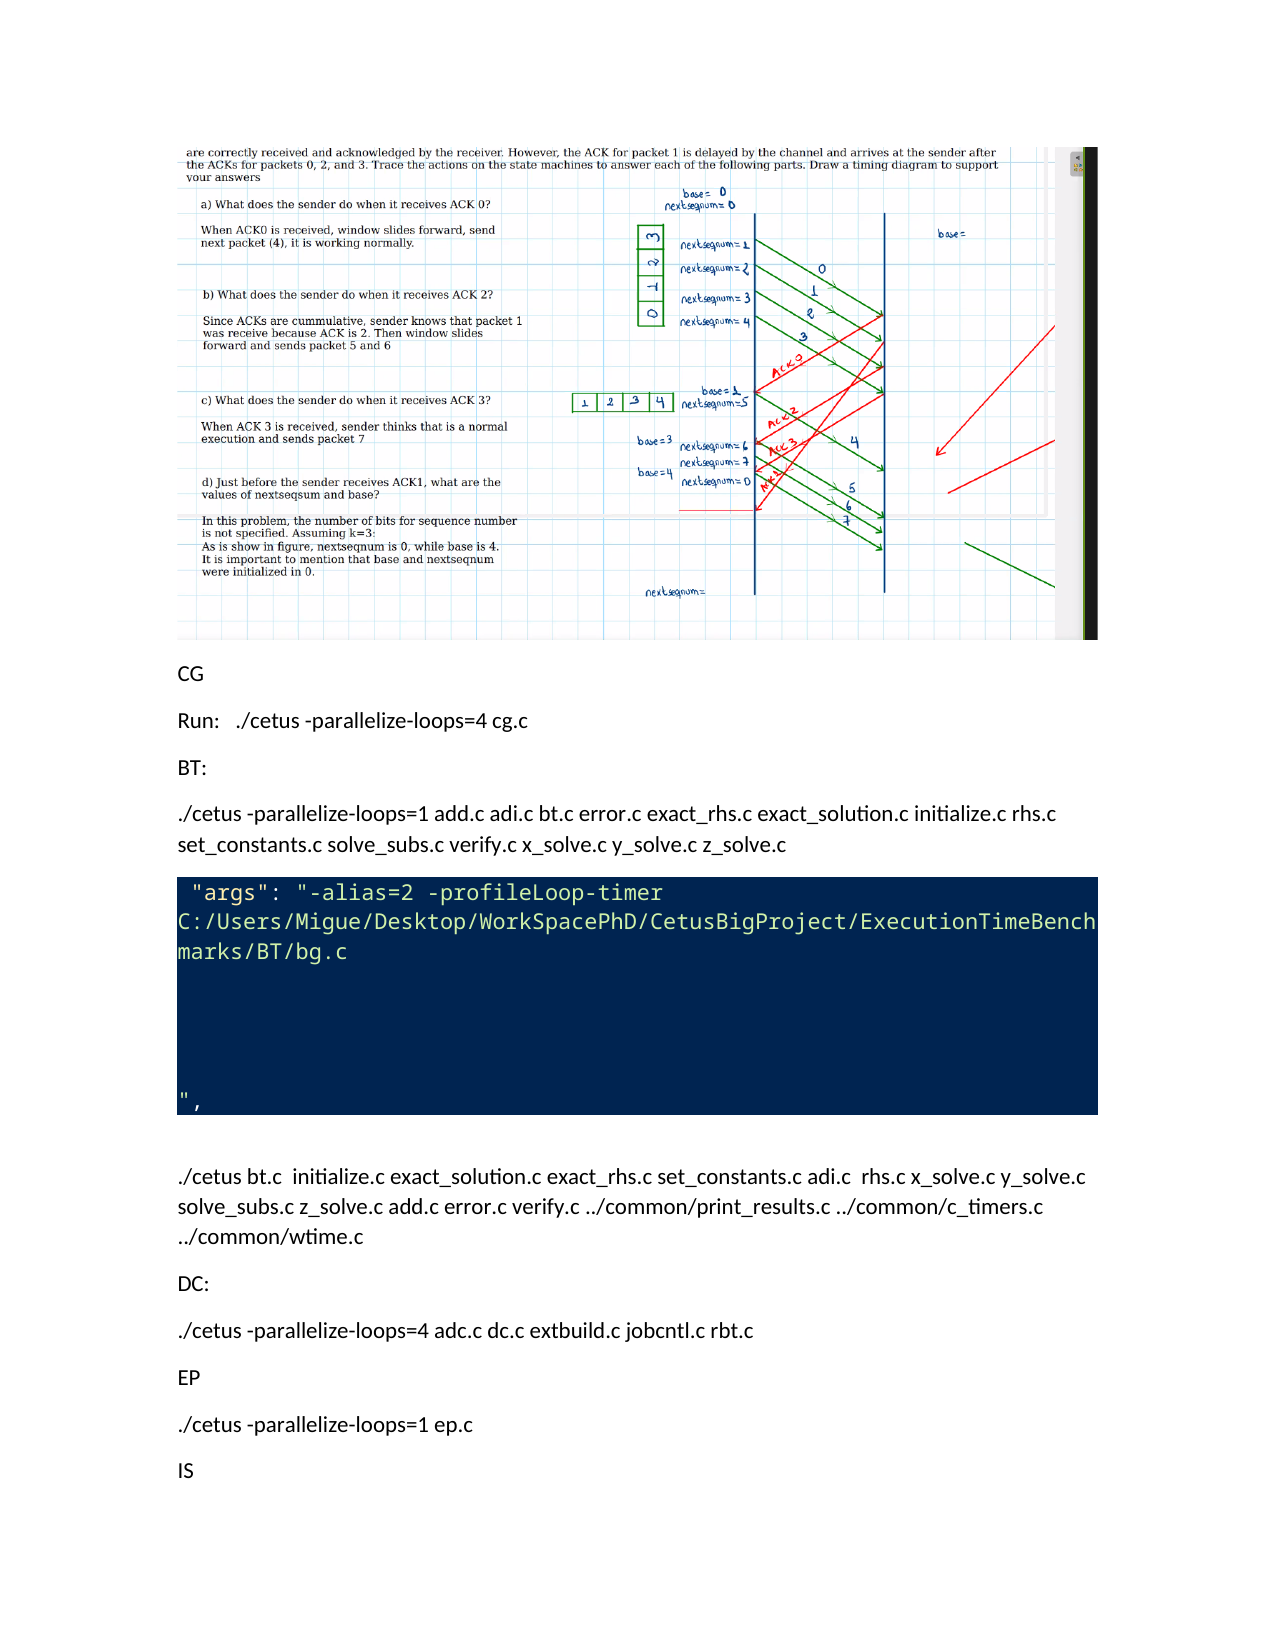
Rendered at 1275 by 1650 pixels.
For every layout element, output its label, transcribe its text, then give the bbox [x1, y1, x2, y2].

text DC: [177, 1269, 1098, 1297]
text IS [177, 1457, 1098, 1484]
text BT: [177, 753, 1098, 781]
text Run: ./cetus -parallelize-loops=4 cg.c [177, 706, 1098, 734]
text EP [177, 1363, 1098, 1391]
text ", [177, 1085, 1098, 1115]
text ./cetus -parallelize-loops=1 add.c adi.c bt.c error.c exact_rhs.c exact_solution.c initialize.c rhs.c set_constants.c solve_subs.c verify.c x_solve.c y_solve.c z_solve.c [177, 799, 1098, 858]
text ./cetus -parallelize-loops=1 ep.c [177, 1410, 1098, 1438]
text "args": "-alias=2 -profileLoop-timer C:/Users/Migue/Desktop/WorkSpacePhD/CetusBigProject/ExecutionTimeBenchmarks/BT/bg.c [177, 877, 1098, 966]
text ./cetus bt.c initialize.c exact_solution.c exact_rhs.c set_constants.c adi.c rhs.c x_solve.c y_solve.c solve_subs.c z_solve.c add.c error.c verify.c ../common/print_results.c ../common/c_timers.c ../common/wtime.c [177, 1162, 1098, 1250]
text CG [177, 659, 1098, 687]
picture [177, 147, 1098, 640]
text ./cetus -parallelize-loops=4 adc.c dc.c extbuild.c jobcntl.c rbt.c [177, 1316, 1098, 1344]
